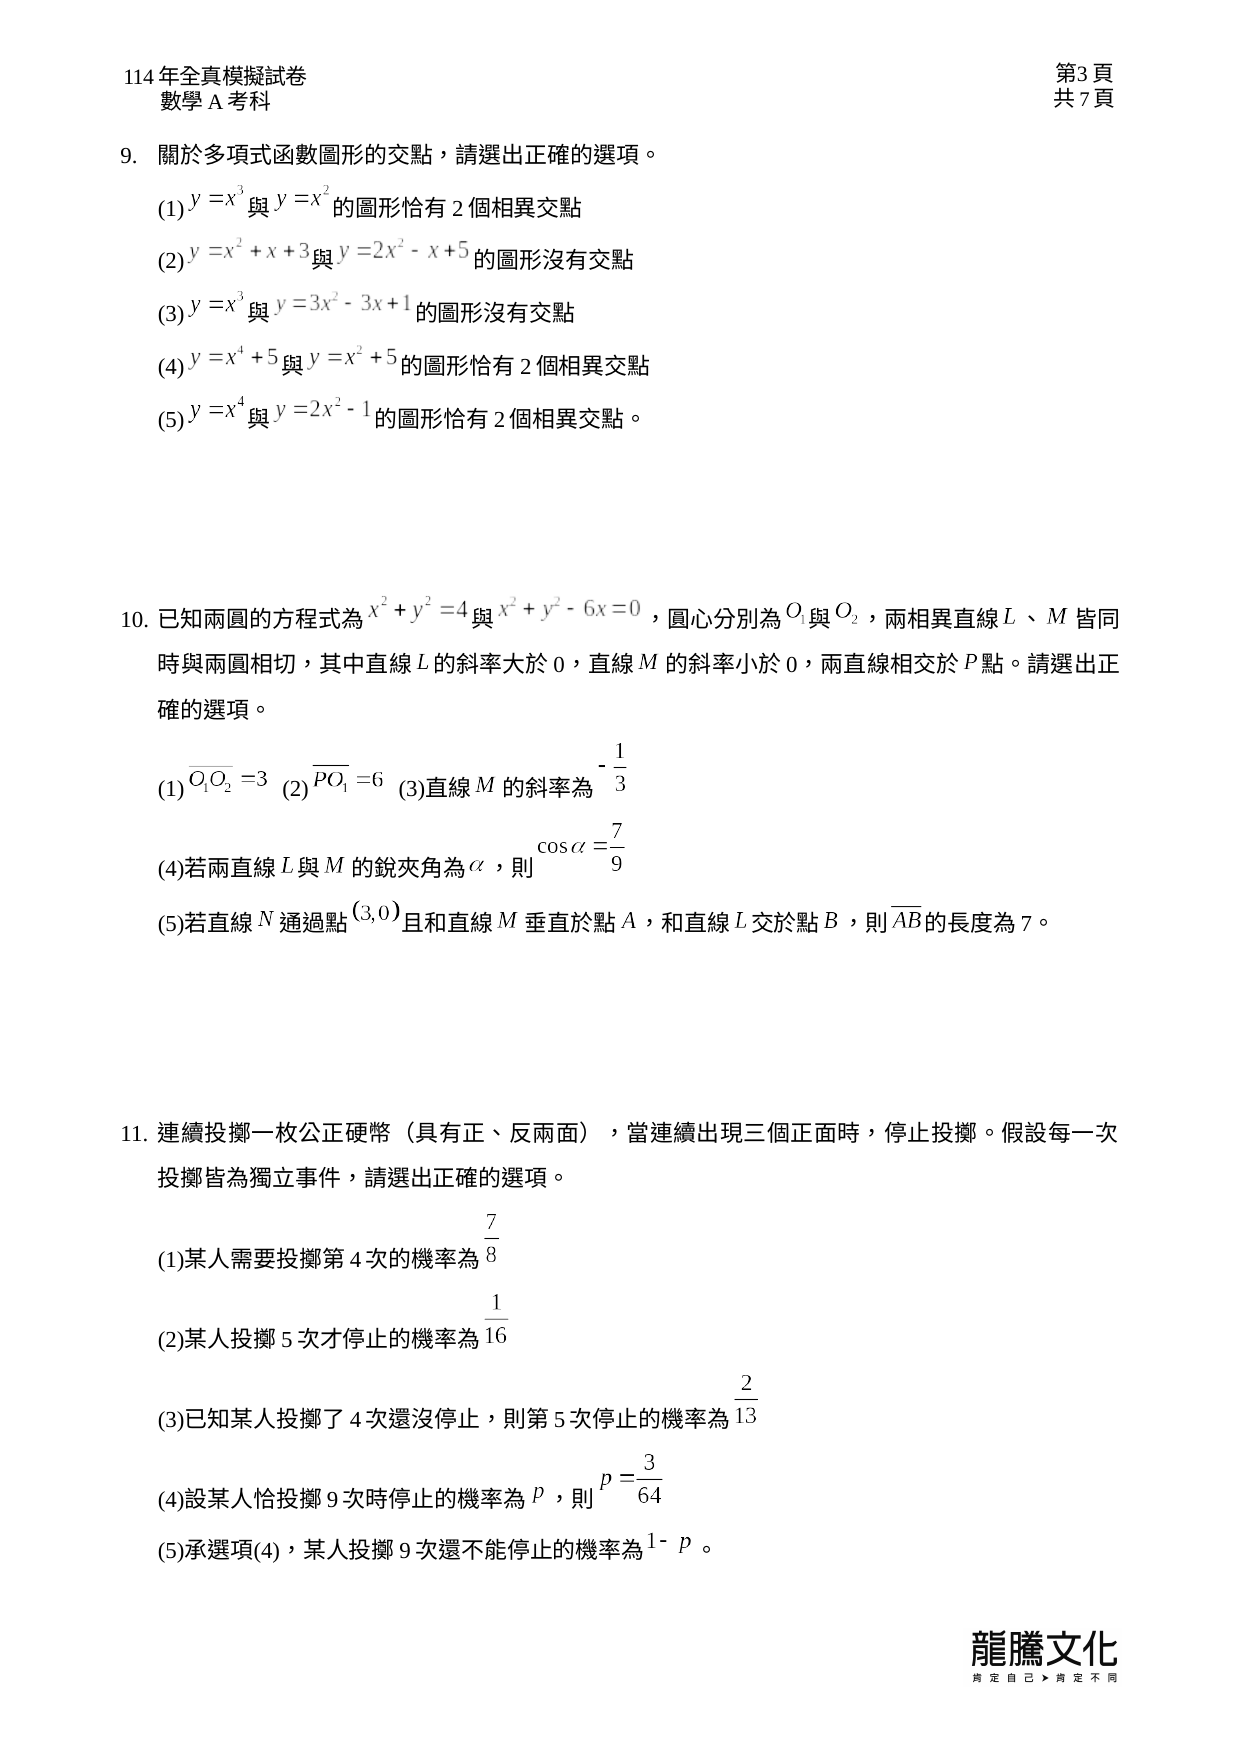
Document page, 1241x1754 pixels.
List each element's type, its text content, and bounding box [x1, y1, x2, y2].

text 11. 連續投擲一枚公正硬幣（具有正、反兩面），當連續出現三個正面時，停止投擲。假設每一次投擲皆為獨立事件，請選出正確的選項。 (1)某人需要投擲第4次的機率為 (2)某人投擲5次才停止的機率為 (3)已知某人投擲了4次還沒停止，則第5次停止的機率為 (4)設某人恰投擲9次時停止的機率為，則 (5)承選項(4)，某人投擲9次還不能停止的機率為。 [120, 1114, 1120, 1565]
text 10. 已知兩圓的方程式為與，圓心分別為與，兩相異直線、皆同時與兩圓相切，其中直線的斜率大於0，直線的斜率小於0，兩直線相交於點。請選出正確的選項。 (1) (2) (3)直線的斜率為 (4)若兩直線與的銳夾角為，則 (5)若直線通過點且和直線垂直於點，和直線交於點，則的長度為7。 [120, 591, 1120, 938]
picture [963, 1628, 1123, 1687]
text 9. 關於多項式函數圖形的交點，請選出正確的選項。 (1)與的圖形恰有2個相異交點 (2)與的圖形沒有交點 (3)與的圖形沒有交點 (4)與的圖形恰有2個相異交點 (5)與的圖形恰有2個相異交點。 [120, 136, 1120, 434]
